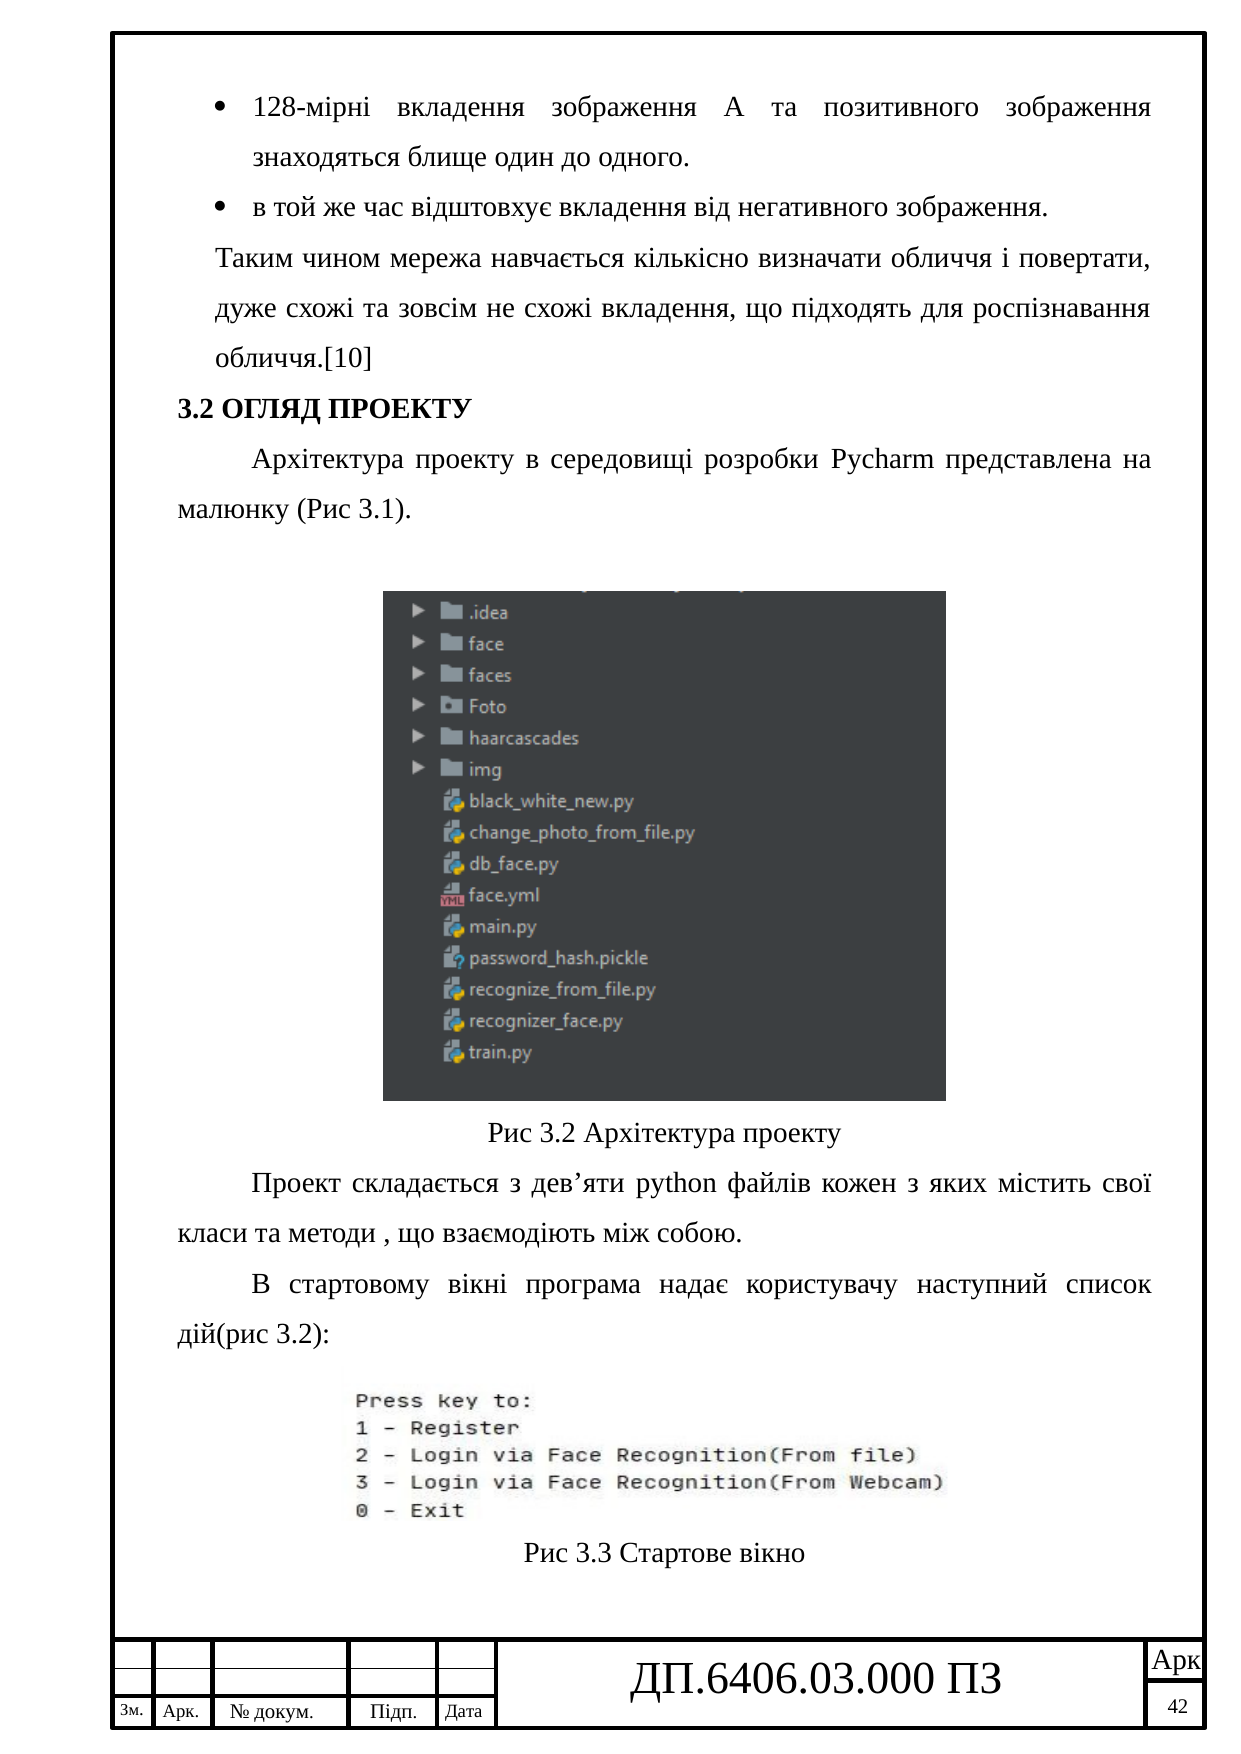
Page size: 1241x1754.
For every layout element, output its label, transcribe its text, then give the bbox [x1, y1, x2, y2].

text Архітектура проекту в середовищі розробки Pycharm представлена на малюнку (Рис 3.1). [177, 441, 1152, 525]
text В стартовому вікні програма надає користувачу наступний список дій(рис 3.2): [177, 1266, 1152, 1349]
text Рис 3.2 Архітектура проекту [177, 1115, 1152, 1148]
text 3.2 ОГЛЯД ПРОЕКТУ [177, 391, 1152, 424]
picture [340, 1366, 989, 1521]
text Таким чином мережа навчається кількісно визначати обличчя і повертати, дуже схожі та зовсім не схожі вкладення, що підходять для роспізнавання обличчя.[10] [215, 240, 1152, 374]
text Проект складається з дев’яти python файлів кожен з яких містить свої класи та методи , що взаємодіють між собою. [177, 1165, 1152, 1249]
list в той же час відштовхує вкладення від негативного зображення. [215, 189, 1152, 223]
list 128-мірні вкладення зображення А та позитивного зображення знаходяться блище один до одного. [215, 89, 1152, 173]
text Рис 3.3 Стартове вікно [177, 1535, 1152, 1568]
picture [383, 591, 946, 1101]
